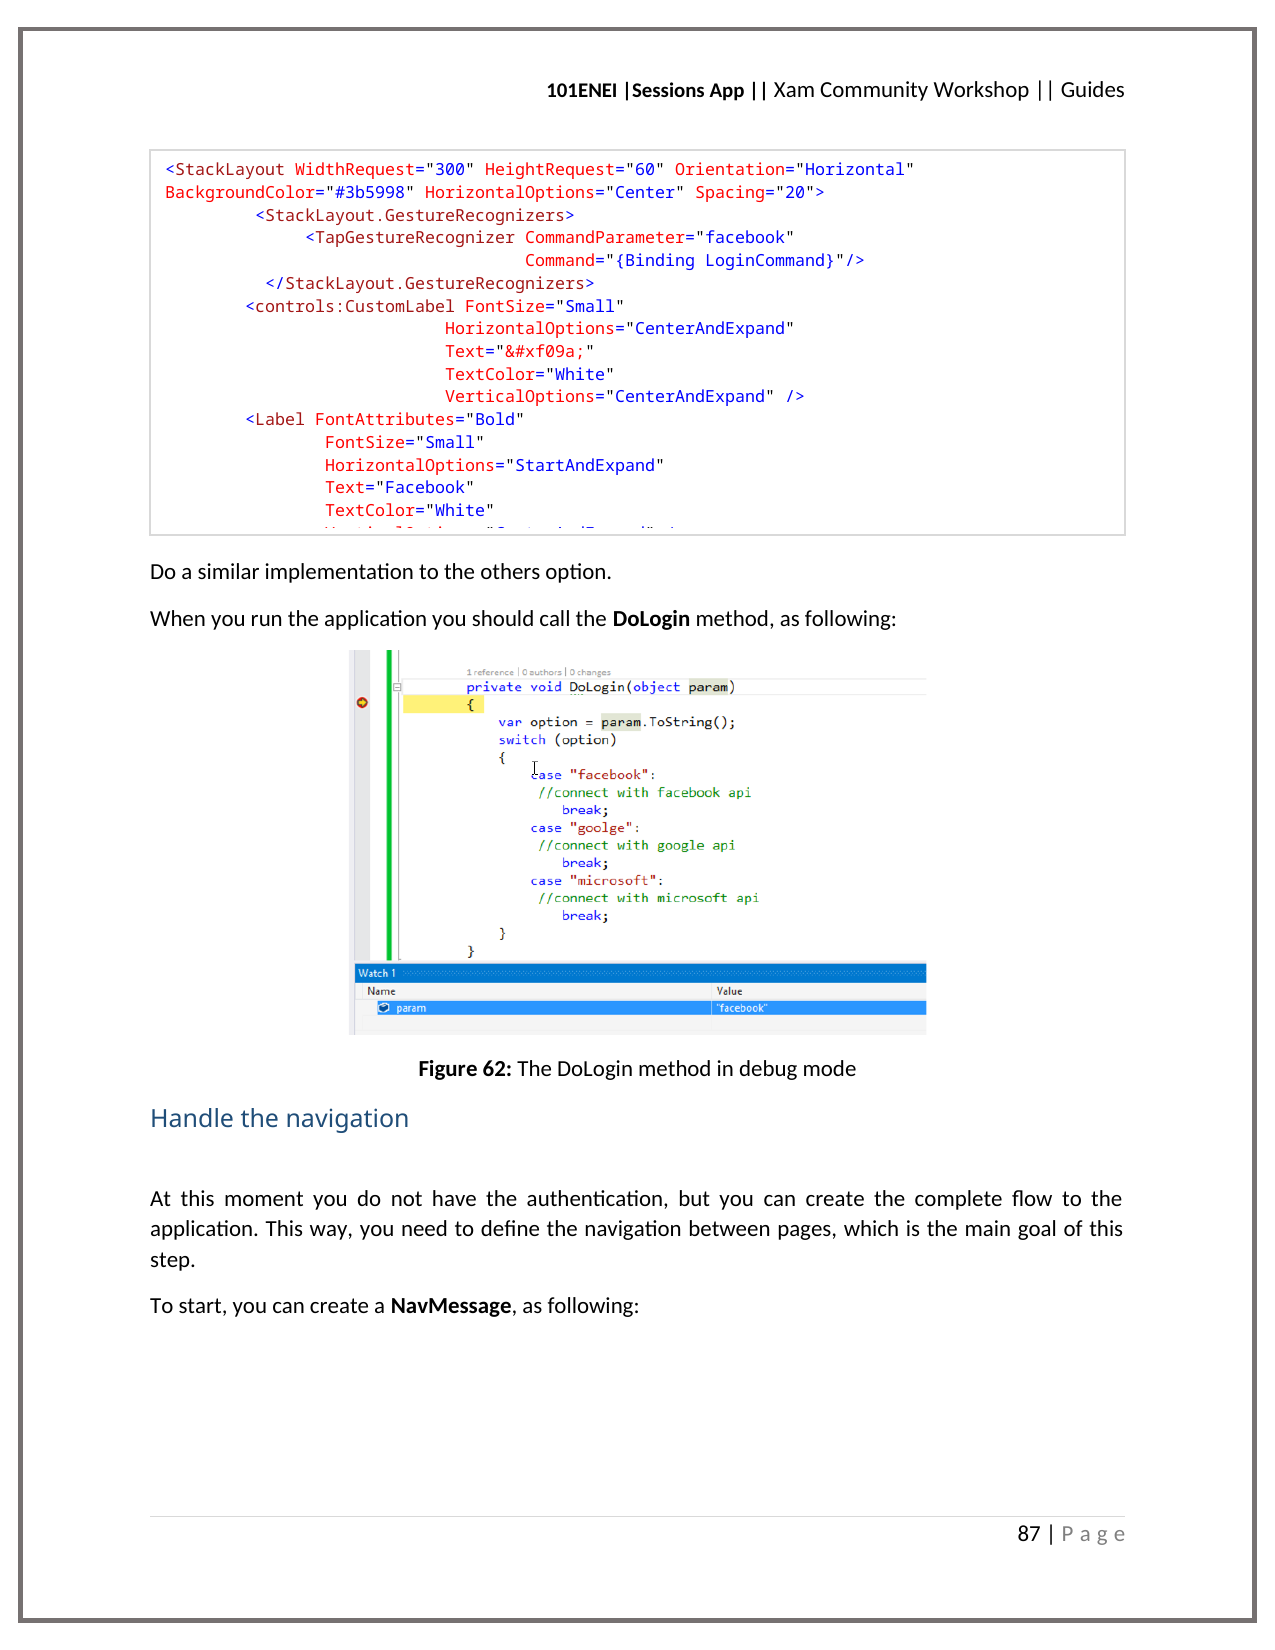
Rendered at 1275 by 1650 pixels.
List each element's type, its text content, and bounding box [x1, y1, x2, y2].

text Do a similar implementation to the others option. [150, 557, 1125, 585]
subtitle Handle the navigation [150, 1101, 1125, 1135]
picture [348, 650, 927, 1035]
text When you run the application you should call the DoLogin method, as following: [150, 604, 1125, 632]
text At this moment you do not have the authentication, but you can create the complete flow to the application. This way, you need to define the navigation between pages, which is the main goal of this step. [150, 1184, 1125, 1273]
text To start, you can create a NavMessage, as following: [150, 1292, 1125, 1320]
text Figure 62: The DoLogin method in debug mode [150, 1054, 1125, 1082]
